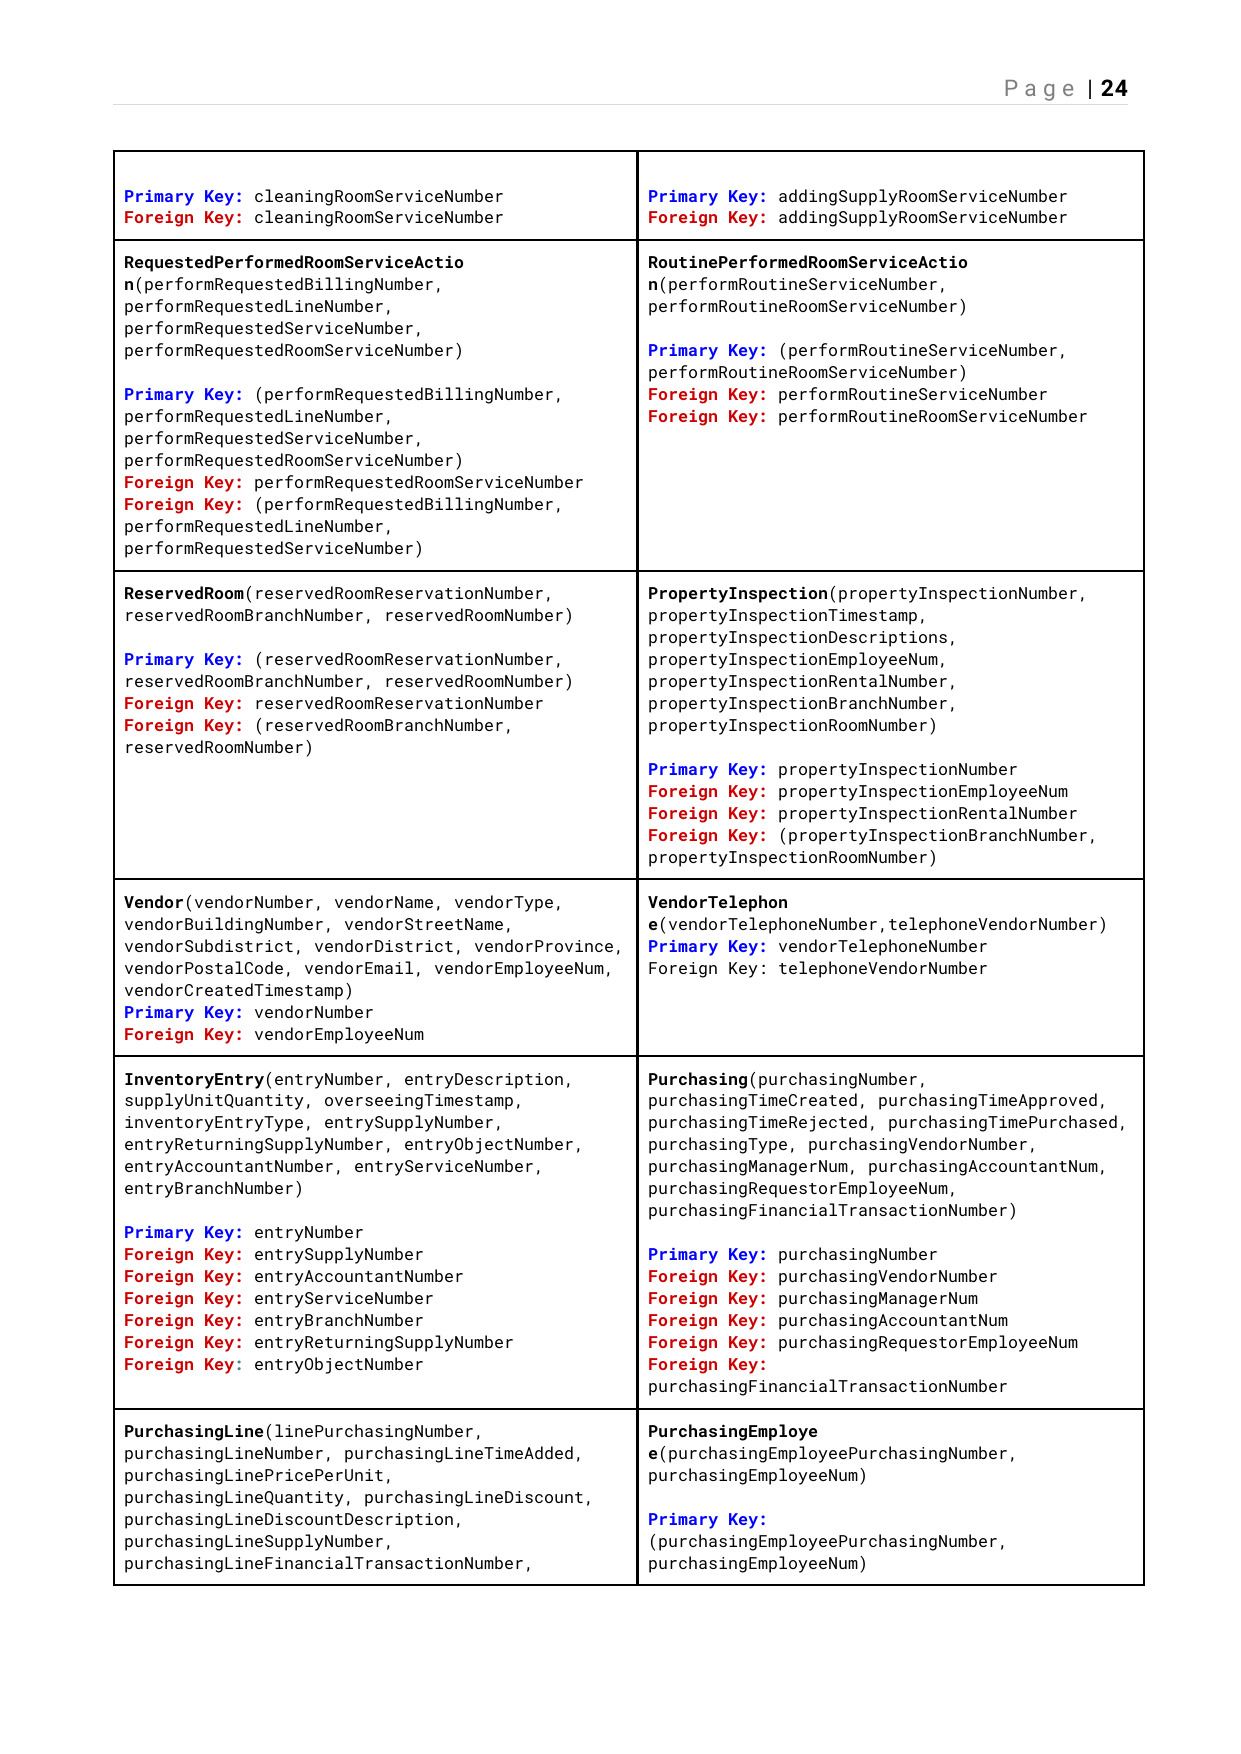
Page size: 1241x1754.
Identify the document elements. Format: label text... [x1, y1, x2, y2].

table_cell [639, 1410, 1143, 1584]
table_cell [115, 152, 636, 239]
table_cell VendorTelephone(vendorTelephoneNumber,telephoneVendorNumber) Primary Key: vendorTelephoneNumber Foreign Key: telephoneVendorNumber [639, 880, 1143, 1055]
table_cell RoutinePerformedRoomServiceAction(performRoutineServiceNumber, performRoutineRoomServiceNumber) Primary Key: (performRoutineServiceNumber, performRoutineRoomServiceNumber) Foreign Key: performRoutineServiceNumber Foreign Key: performRoutineRoomServiceNumber [639, 241, 1143, 569]
table_cell PropertyInspection(propertyInspectionNumber, propertyInspectionTimestamp, propertyInspectionDescriptions, propertyInspectionEmployeeNum, propertyInspectionRentalNumber, propertyInspectionBranchNumber, propertyInspectionRoomNumber) Primary Key: propertyInspectionNumber Foreign Key: propertyInspectionEmployeeNum Foreign Key: propertyInspectionRentalNumber Foreign Key: (propertyInspectionBranchNumber, propertyInspectionRoomNumber) [639, 572, 1143, 878]
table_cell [639, 152, 1143, 239]
table_cell ReservedRoom(reservedRoomReservationNumber, reservedRoomBranchNumber, reservedRoomNumber) Primary Key: (reservedRoomReservationNumber, reservedRoomBranchNumber, reservedRoomNumber) Foreign Key: reservedRoomReservationNumber Foreign Key: (reservedRoomBranchNumber, reservedRoomNumber) [115, 572, 636, 878]
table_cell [115, 1410, 636, 1584]
table_cell RequestedPerformedRoomServiceAction(performRequestedBillingNumber, performRequestedLineNumber, performRequestedServiceNumber, performRequestedRoomServiceNumber) Primary Key: (performRequestedBillingNumber, performRequestedLineNumber, performRequestedServiceNumber, performRequestedRoomServiceNumber) Foreign Key: performRequestedRoomServiceNumber Foreign Key: (performRequestedBillingNumber, performRequestedLineNumber, performRequestedServiceNumber) [115, 241, 636, 569]
table_cell Purchasing(purchasingNumber, purchasingTimeCreated, purchasingTimeApproved, purchasingTimeRejected, purchasingTimePurchased, purchasingType, purchasingVendorNumber, purchasingManagerNum, purchasingAccountantNum, purchasingRequestorEmployeeNum, purchasingFinancialTransactionNumber) Primary Key: purchasingNumber Foreign Key: purchasingVendorNumber Foreign Key: purchasingManagerNum Foreign Key: purchasingAccountantNum Foreign Key: purchasingRequestorEmployeeNum Foreign Key: purchasingFinancialTransactionNumber [639, 1057, 1143, 1407]
table_cell InventoryEntry(entryNumber, entryDescription, supplyUnitQuantity, overseeingTimestamp, inventoryEntryType, entrySupplyNumber, entryReturningSupplyNumber, entryObjectNumber, entryAccountantNumber, entryServiceNumber, entryBranchNumber) Primary Key: entryNumber Foreign Key: entrySupplyNumber Foreign Key: entryAccountantNumber Foreign Key: entryServiceNumber Foreign Key: entryBranchNumber Foreign Key: entryReturningSupplyNumber Foreign Key: entryObjectNumber [115, 1057, 636, 1407]
table_cell Vendor(vendorNumber, vendorName, vendorType, vendorBuildingNumber, vendorStreetName, vendorSubdistrict, vendorDistrict, vendorProvince, vendorPostalCode, vendorEmail, vendorEmployeeNum, vendorCreatedTimestamp) Primary Key: vendorNumber Foreign Key: vendorEmployeeNum [115, 880, 636, 1055]
